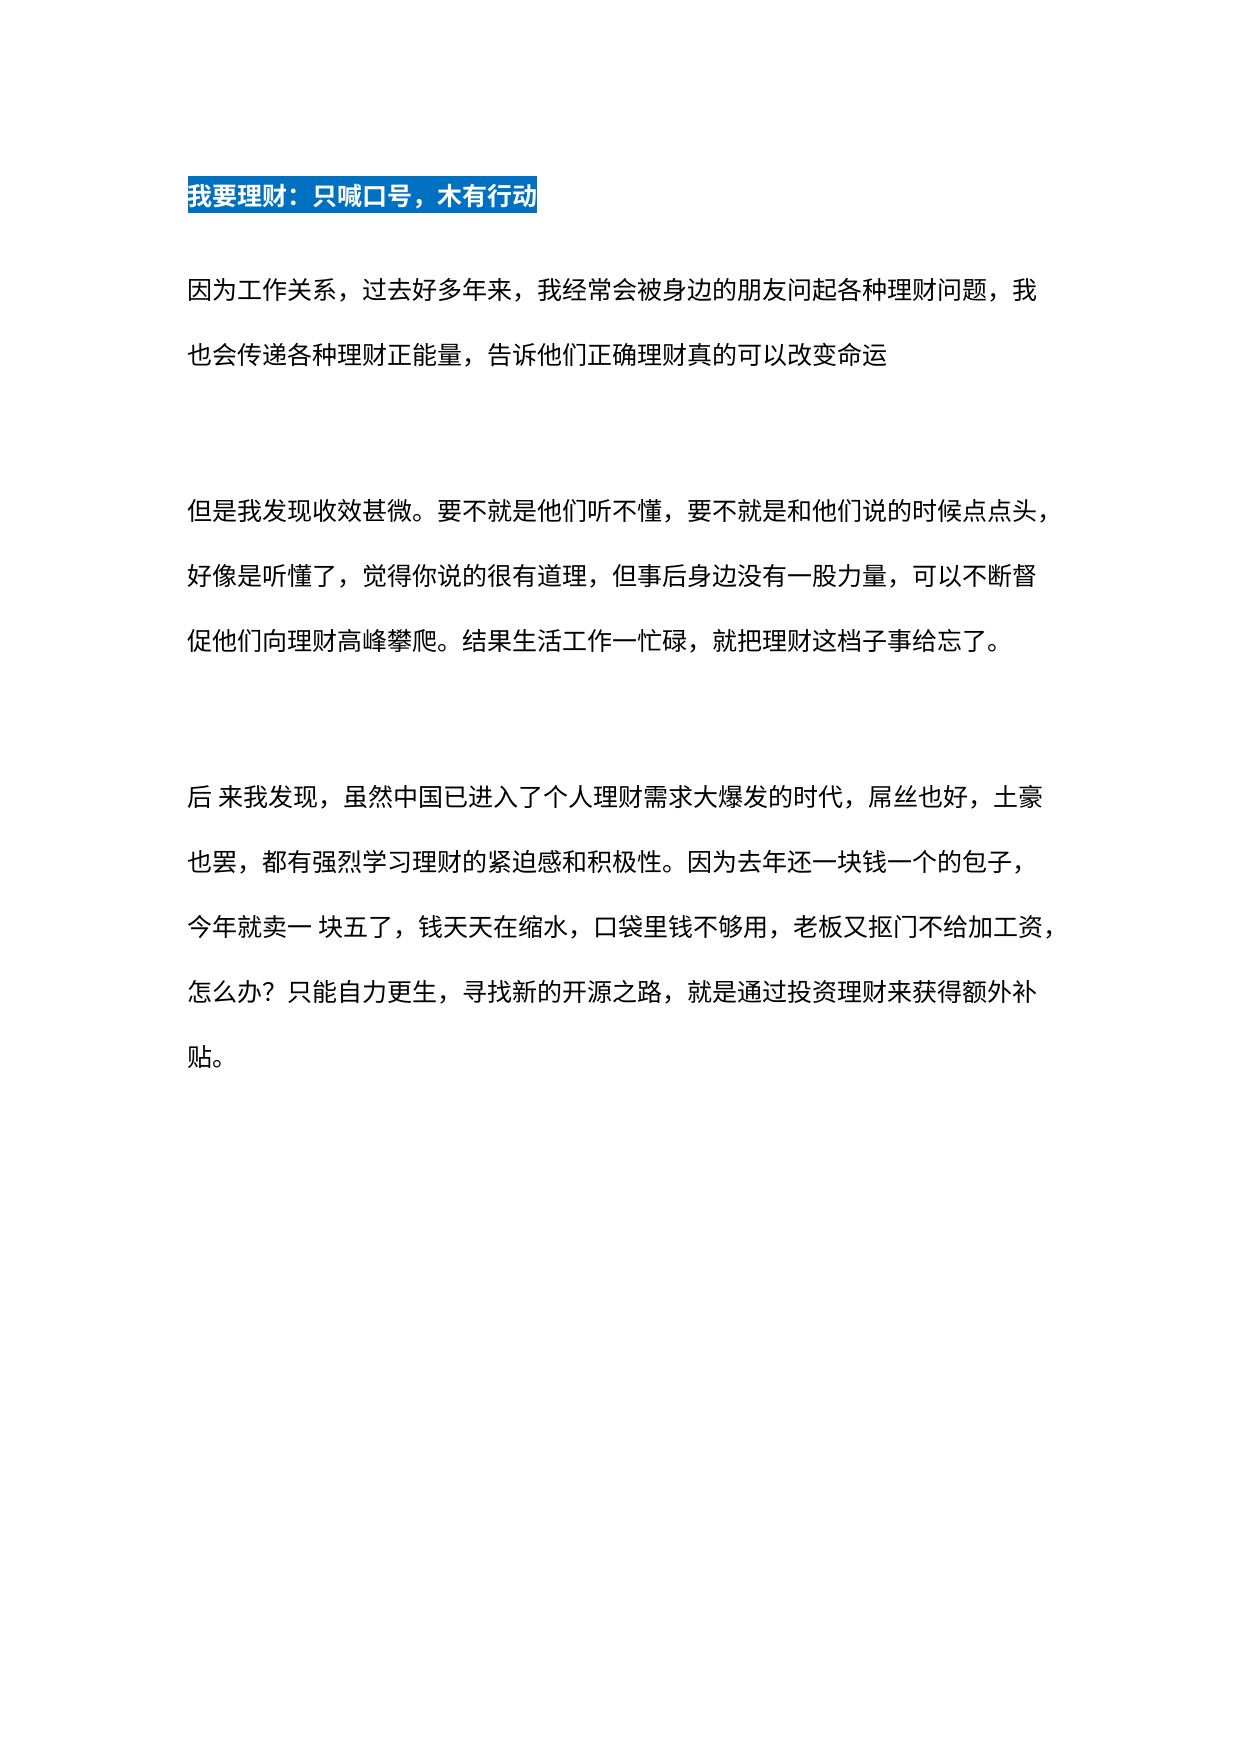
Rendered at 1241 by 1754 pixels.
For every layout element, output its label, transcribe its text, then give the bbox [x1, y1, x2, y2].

text 但是我发现收效甚微。要不就是他们听不懂，要不就是和他们说的时候点点头，好像是听懂了，觉得你说的很有道理，但事后身边没有一股力量，可以不断督促他们向理财高峰攀爬。结果生活工作一忙碌，就把理财这档子事给忘了。 [187, 477, 1053, 672]
text 我要理财：只喊口号，木有行动 [187, 162, 1053, 227]
text 因为工作关系，过去好多年来，我经常会被身边的朋友问起各种理财问题，我也会传递各种理财正能量，告诉他们正确理财真的可以改变命运 [187, 256, 1053, 386]
text 后 来我发现，虽然中国已进入了个人理财需求大爆发的时代，屌丝也好，土豪也罢，都有强烈学习理财的紧迫感和积极性。因为去年还一块钱一个的包子，今年就卖一 块五了，钱天天在缩水，口袋里钱不够用，老板又抠门不给加工资，怎么办？只能自力更生，寻找新的开源之路，就是通过投资理财来获得额外补贴。 [187, 763, 1053, 1088]
